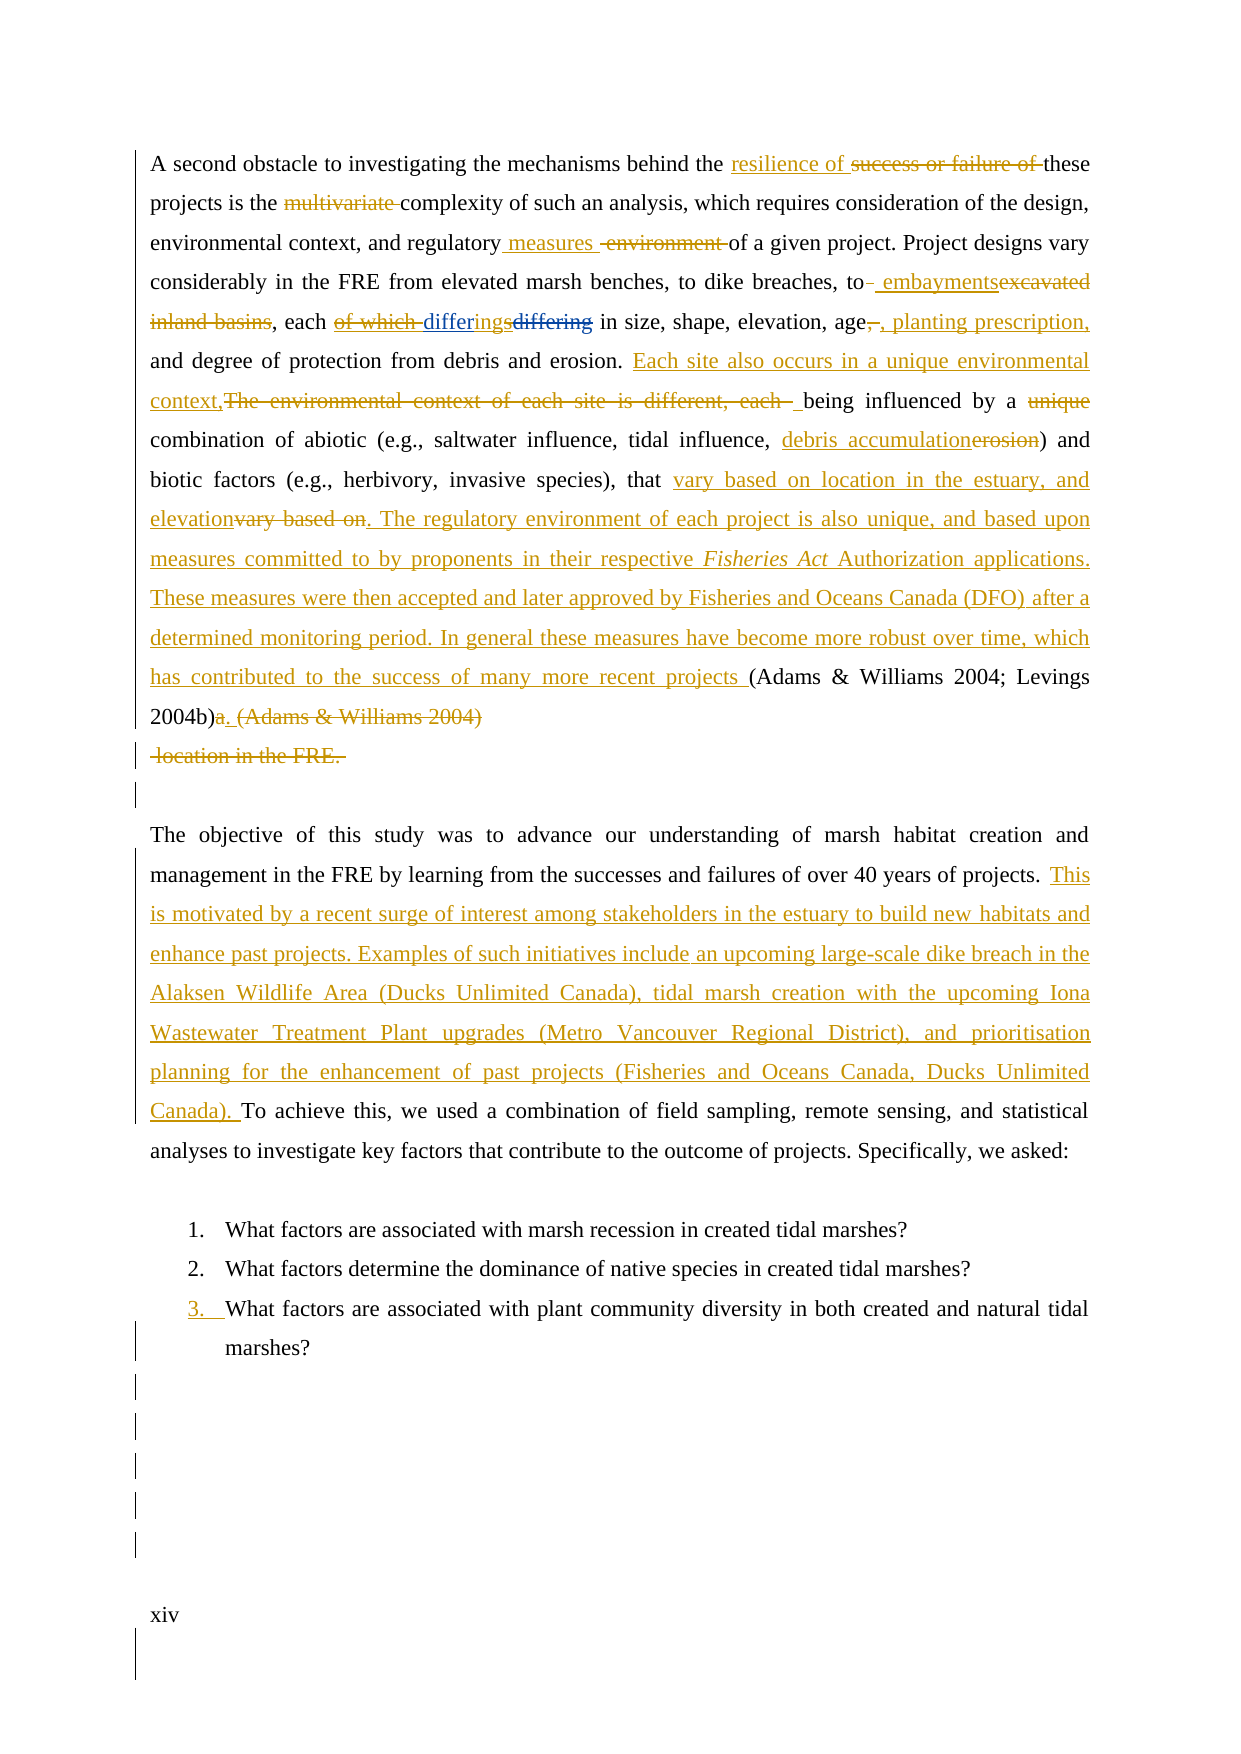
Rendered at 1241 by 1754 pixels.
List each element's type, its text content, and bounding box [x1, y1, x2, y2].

text A second obstacle to investigating the mechanisms behind the these projects is the complexity of such an analysis, which requires consideration of the design, environmental context, and regulatoryof a given project. Project designs vary considerably in the FRE from elevated marsh benches, to dike breaches, to, each in size, shape, elevation, ageand degree of protection from debris and erosion. being influenced by a combination of abiotic (e.g., saltwater influence, tidal influence, ) and biotic factors (e.g., herbivory, invasive species), that (Adams & Williams 2004; Levings 2004b) [150, 150, 1090, 568]
list What factors are associated with plant community diversity in both created and natural tidal marshes? [187, 1295, 1090, 1361]
text The objective of this study was to advance our understanding of marsh habitat creation and management in the FRE by learning from the successes and failures of over 40 years of projects. To achieve this, we used a combination of field sampling, remote sensing, and statistical analyses to investigate key factors that contribute to the outcome of projects. Specifically, we asked: [150, 1003, 1090, 1041]
text The objective of this study was to advance our understanding of marsh habitat creation and management in the FRE by learning from the successes and failures of over 40 years of projects. To achieve this, we used a combination of field sampling, remote sensing, and statistical analyses to investigate key factors that contribute to the outcome of projects. Specifically, we asked: [150, 821, 1090, 923]
text The objective of this study was to advance our understanding of marsh habitat creation and management in the FRE by learning from the successes and failures of over 40 years of projects. To achieve this, we used a combination of field sampling, remote sensing, and statistical analyses to investigate key factors that contribute to the outcome of projects. Specifically, we asked: [150, 924, 1090, 963]
text A second obstacle to investigating the mechanisms behind the these projects is the complexity of such an analysis, which requires consideration of the design, environmental context, and regulatoryof a given project. Project designs vary considerably in the FRE from elevated marsh benches, to dike breaches, to, each in size, shape, elevation, ageand degree of protection from debris and erosion. being influenced by a combination of abiotic (e.g., saltwater influence, tidal influence, ) and biotic factors (e.g., herbivory, invasive species), that (Adams & Williams 2004; Levings 2004b) [150, 648, 1090, 729]
list What factors are associated with marsh recession in created tidal marshes? [187, 1216, 1090, 1242]
text A second obstacle to investigating the mechanisms behind the these projects is the complexity of such an analysis, which requires consideration of the design, environmental context, and regulatoryof a given project. Project designs vary considerably in the FRE from elevated marsh benches, to dike breaches, to, each in size, shape, elevation, ageand degree of protection from debris and erosion. being influenced by a combination of abiotic (e.g., saltwater influence, tidal influence, ) and biotic factors (e.g., herbivory, invasive species), that (Adams & Williams 2004; Levings 2004b) [150, 569, 1090, 647]
text The objective of this study was to advance our understanding of marsh habitat creation and management in the FRE by learning from the successes and failures of over 40 years of projects. To achieve this, we used a combination of field sampling, remote sensing, and statistical analyses to investigate key factors that contribute to the outcome of projects. Specifically, we asked: [150, 1082, 1090, 1163]
text The objective of this study was to advance our understanding of marsh habitat creation and management in the FRE by learning from the successes and failures of over 40 years of projects. To achieve this, we used a combination of field sampling, remote sensing, and statistical analyses to investigate key factors that contribute to the outcome of projects. Specifically, we asked: [150, 1043, 1090, 1081]
text The objective of this study was to advance our understanding of marsh habitat creation and management in the FRE by learning from the successes and failures of over 40 years of projects. To achieve this, we used a combination of field sampling, remote sensing, and statistical analyses to investigate key factors that contribute to the outcome of projects. Specifically, we asked: [150, 964, 1090, 1002]
list What factors determine the dominance of native species in created tidal marshes? [187, 1255, 1090, 1282]
